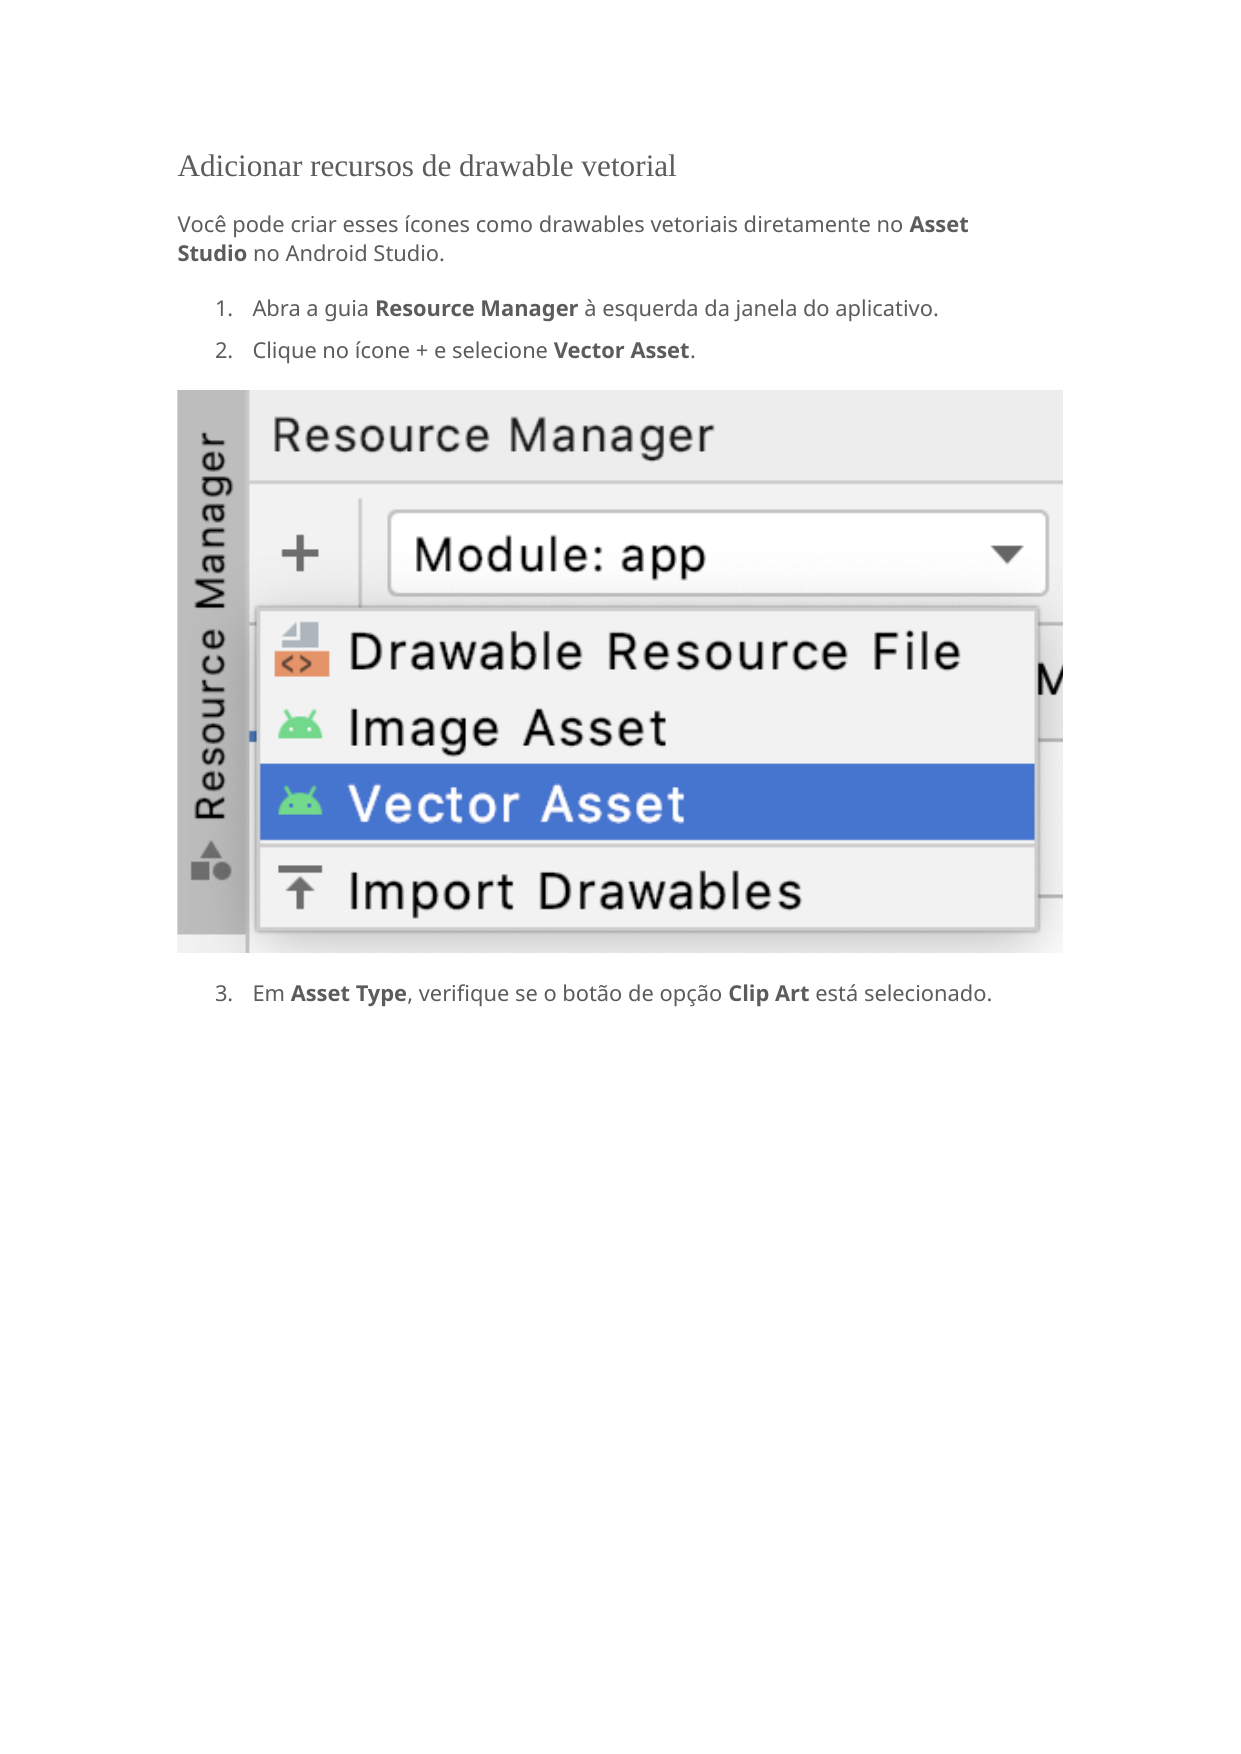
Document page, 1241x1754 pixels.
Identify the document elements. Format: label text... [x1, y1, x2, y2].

picture [177, 390, 1063, 953]
list Abra a guia Resource Manager à esquerda da janela do aplicativo. [215, 293, 1063, 323]
list Clique no ícone + e selecione Vector Asset. [215, 335, 1063, 365]
list Em Asset Type, verifique se o botão de opção Clip Art está selecionado. [215, 978, 1063, 1008]
subtitle Adicionar recursos de drawable vetorial [177, 148, 1063, 183]
text Você pode criar esses ícones como drawables vetoriais diretamente no Asset Studio no Android Studio. [177, 208, 1063, 268]
